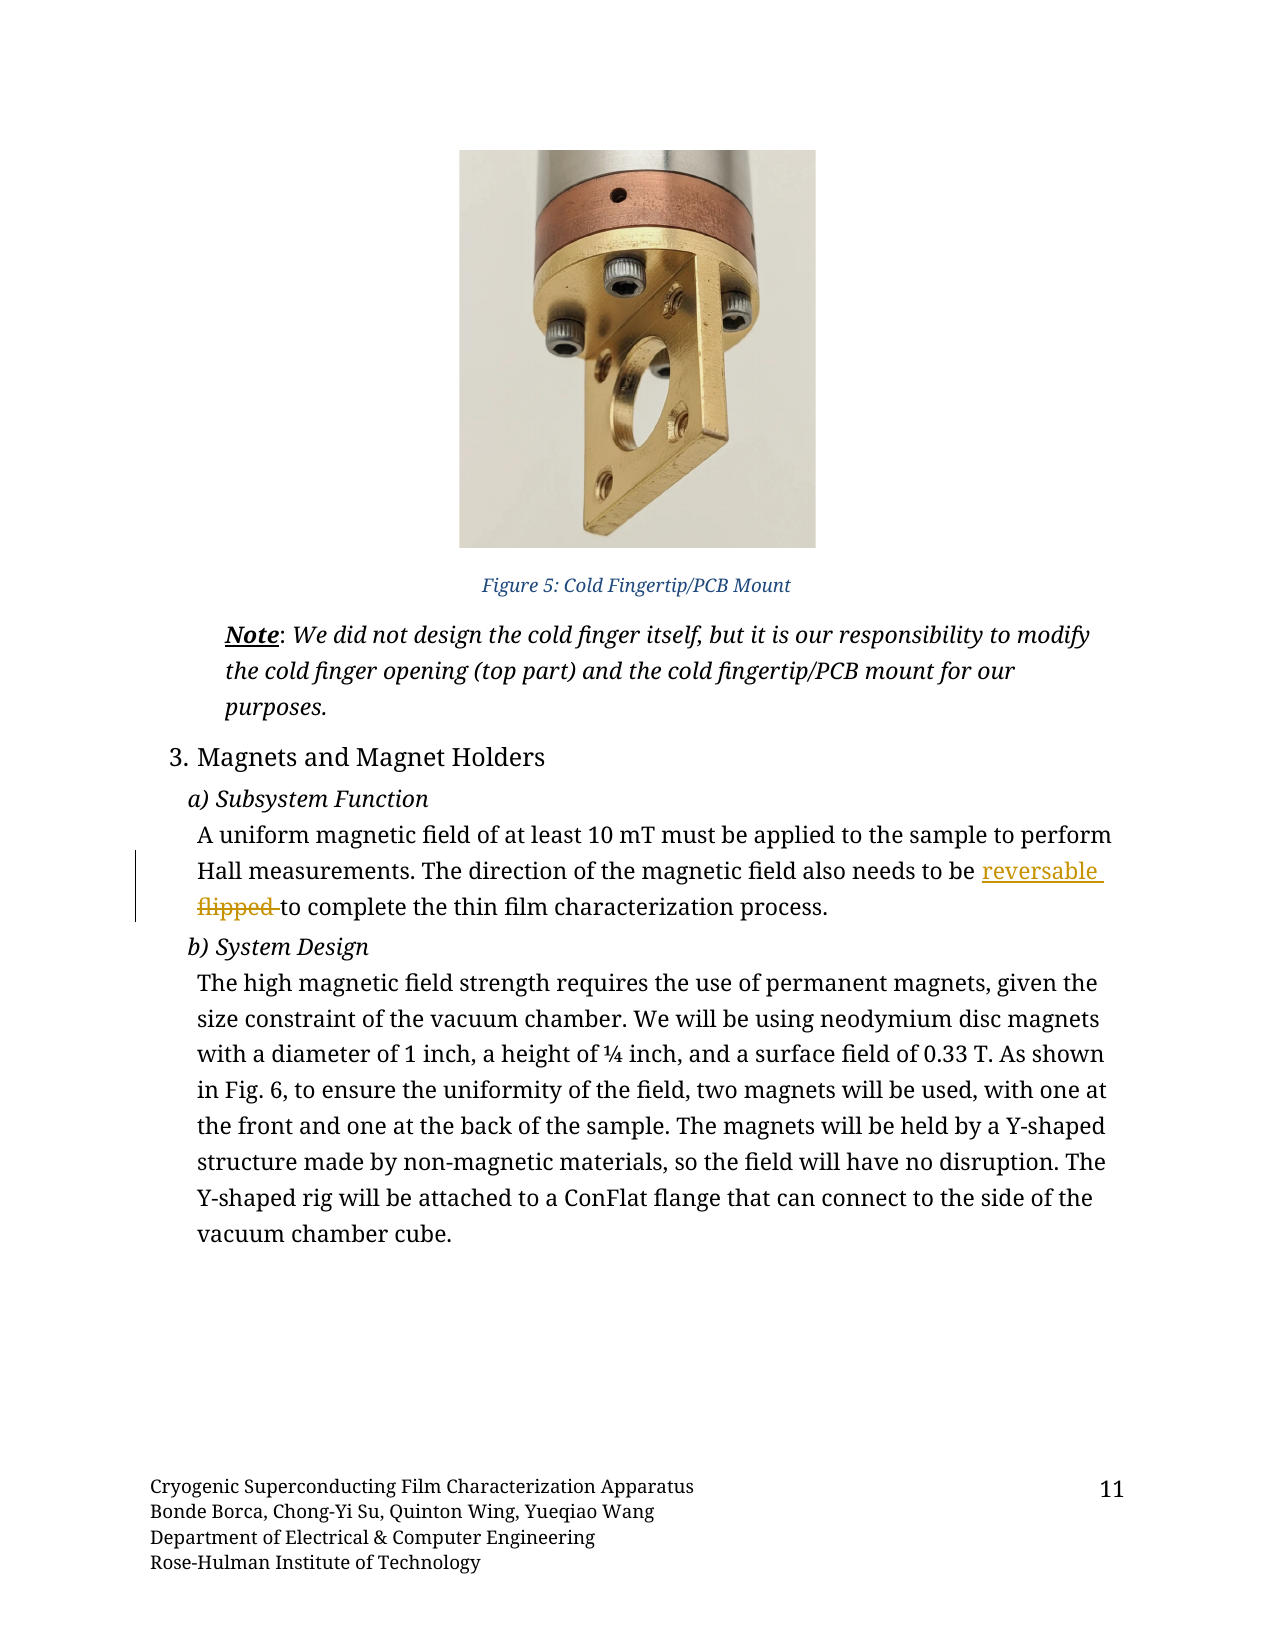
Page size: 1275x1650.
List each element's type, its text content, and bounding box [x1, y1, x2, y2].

picture [459, 150, 816, 548]
text A uniform magnetic field of at least 10 mT must be applied to the sample to perform Hall measurements. The direction of the magnetic field also needs to be to complete the thin film characterization process. [197, 819, 1125, 922]
text The high magnetic field strength requires the use of permanent magnets, given the size constraint of the vacuum chamber. We will be using neodymium disc magnets with a diameter of 1 inch, a height of ¼ inch, and a surface field of 0.33 T. As shown in Fig. 6, to ensure the uniformity of the field, two magnets will be used, with one at the front and one at the back of the sample. The magnets will be held by a Y-shaped structure made by non-magnetic materials, so the field will have no disruption. The Y-shaped rig will be attached to a ConFlat flange that can connect to the side of the vacuum chamber cube. [197, 967, 1125, 1249]
subtitle Magnets and Magnet Holders [169, 739, 1125, 773]
subtitle Subsystem Function [187, 783, 1125, 814]
text Figure 5: Cold Fingertip/PCB Mount [150, 573, 1125, 598]
text Note: We did not design the cold finger itself, but it is our responsibility to modify the cold finger opening (top part) and the cold fingertip/PCB mount for our purposes. [225, 619, 1125, 722]
subtitle System Design [187, 931, 1125, 962]
